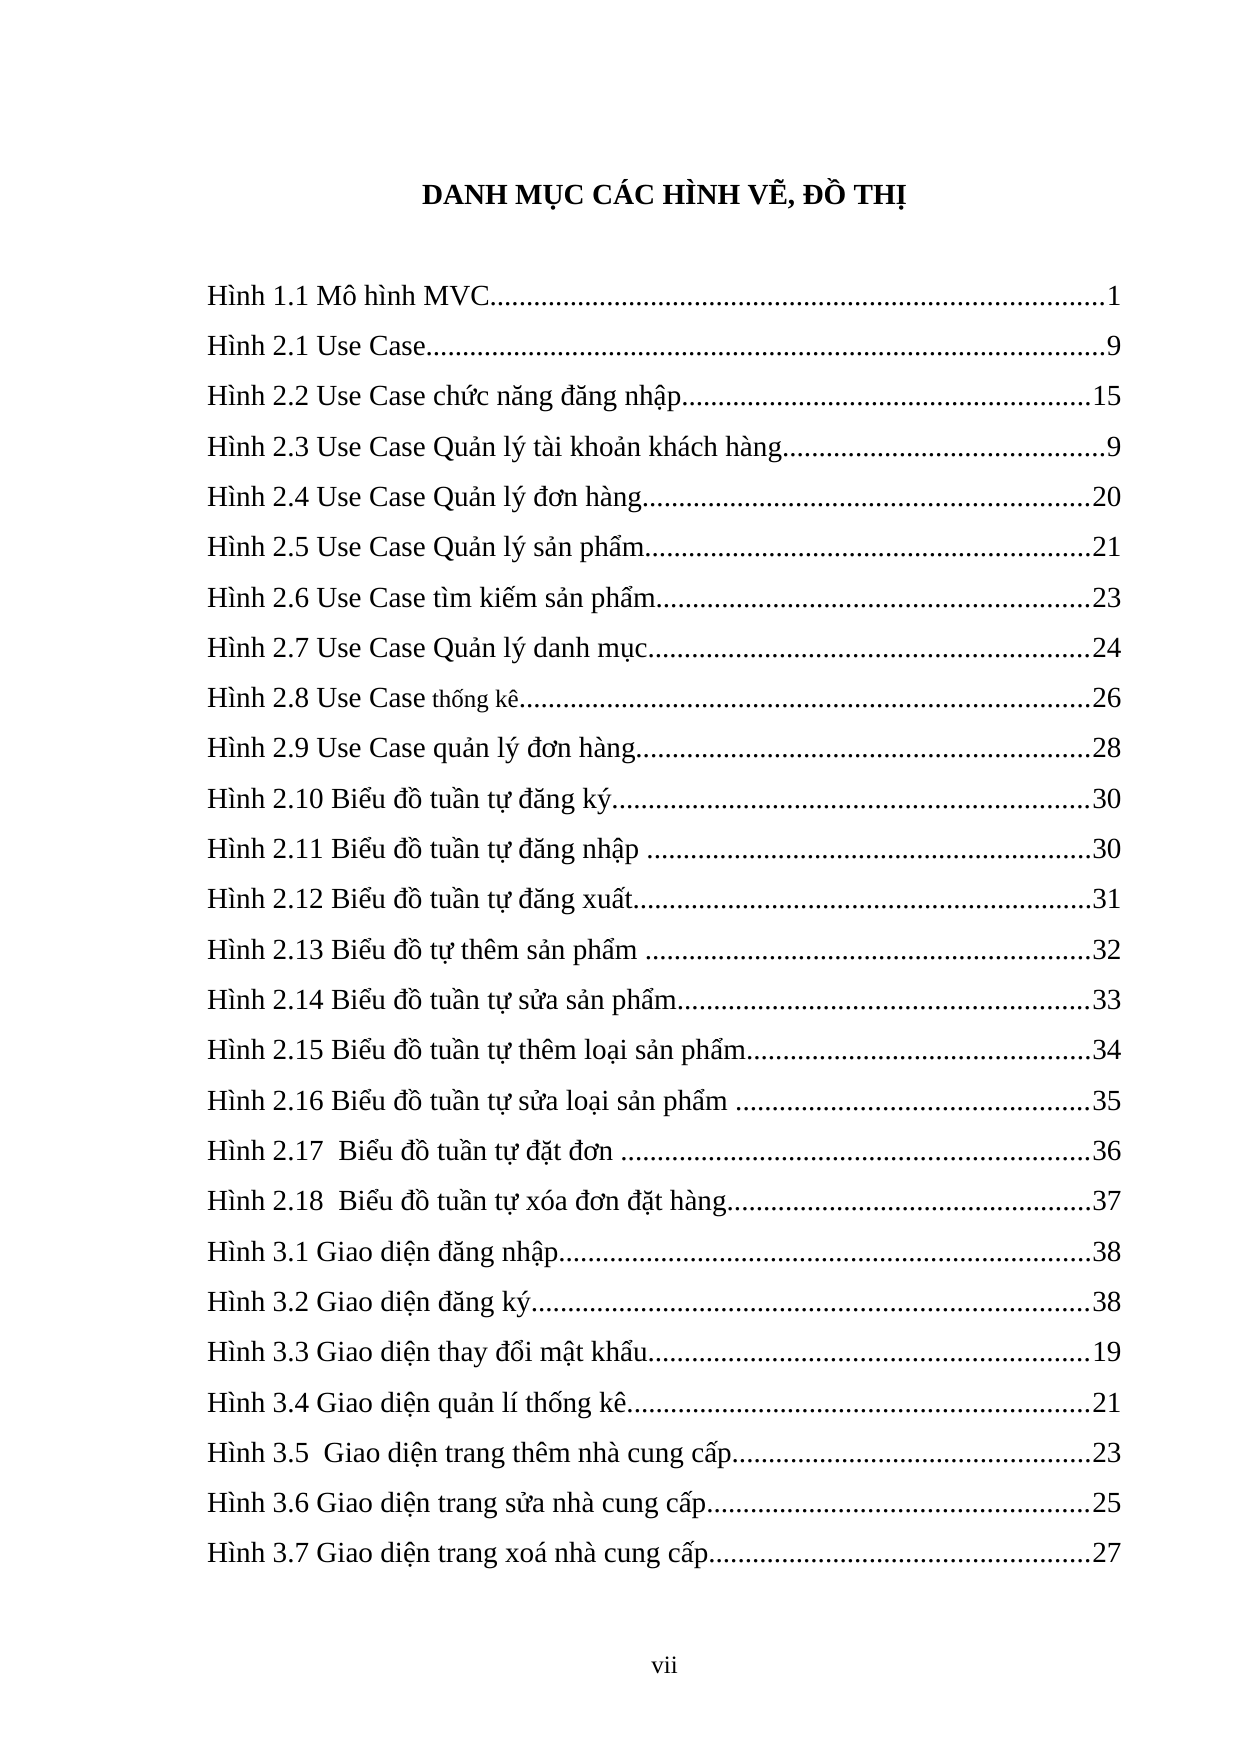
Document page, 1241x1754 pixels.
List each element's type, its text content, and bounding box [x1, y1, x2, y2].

text Hình 2.18 Biểu đồ tuần tự xóa đơn đặt hàng 37 [207, 1183, 1122, 1217]
text Hình 2.10 Biểu đồ tuần tự đăng ký 30 [207, 781, 1122, 814]
text Hình 2.2 Use Case chức năng đăng nhập 15 [207, 378, 1122, 412]
text Hình 3.6 Giao diện trang sửa nhà cung cấp 25 [207, 1485, 1122, 1519]
text Hình 2.13 Biểu đồ tự thêm sản phẩm 32 [207, 932, 1122, 965]
text Hình 3.3 Giao diện thay đổi mật khẩu 19 [207, 1334, 1122, 1368]
text Hình 2.15 Biểu đồ tuần tự thêm loại sản phẩm 34 [207, 1032, 1122, 1066]
text Hình 2.6 Use Case tìm kiếm sản phẩm 23 [207, 580, 1122, 613]
text Hình 2.17 Biểu đồ tuần tự đặt đơn 36 [207, 1133, 1122, 1167]
text Hình 3.7 Giao diện trang xoá nhà cung cấp 27 [207, 1536, 1122, 1569]
text Hình 3.1 Giao diện đăng nhập 38 [207, 1234, 1122, 1267]
text Hình 2.1 Use Case 9 [207, 328, 1122, 362]
text Hình 3.2 Giao diện đăng ký 38 [207, 1284, 1122, 1318]
text Hình 2.4 Use Case Quản lý đơn hàng 20 [207, 479, 1122, 513]
text Hình 2.14 Biểu đồ tuần tự sửa sản phẩm 33 [207, 982, 1122, 1016]
text Hình 3.4 Giao diện quản lí thống kê 21 [207, 1385, 1122, 1418]
subtitle DANH MỤC CÁC HÌNH VẼ, ĐỒ THỊ [207, 177, 1122, 211]
text Hình 2.9 Use Case quản lý đơn hàng 28 [207, 731, 1122, 764]
text Hình 2.7 Use Case Quản lý danh mục 24 [207, 630, 1122, 663]
text Hình 2.12 Biểu đồ tuần tự đăng xuất 31 [207, 882, 1122, 915]
text Hình 2.5 Use Case Quản lý sản phẩm 21 [207, 529, 1122, 563]
text Hình 2.8 Use Case thống kê 26 [207, 680, 1122, 714]
text Hình 2.3 Use Case Quản lý tài khoản khách hàng 9 [207, 429, 1122, 462]
text Hình 3.5 Giao diện trang thêm nhà cung cấp 23 [207, 1435, 1122, 1468]
text Hình 2.16 Biểu đồ tuần tự sửa loại sản phẩm 35 [207, 1083, 1122, 1116]
text Hình 2.11 Biểu đồ tuần tự đăng nhập 30 [207, 831, 1122, 865]
text Hình 1.1 Mô hình MVC 1 [207, 278, 1122, 311]
